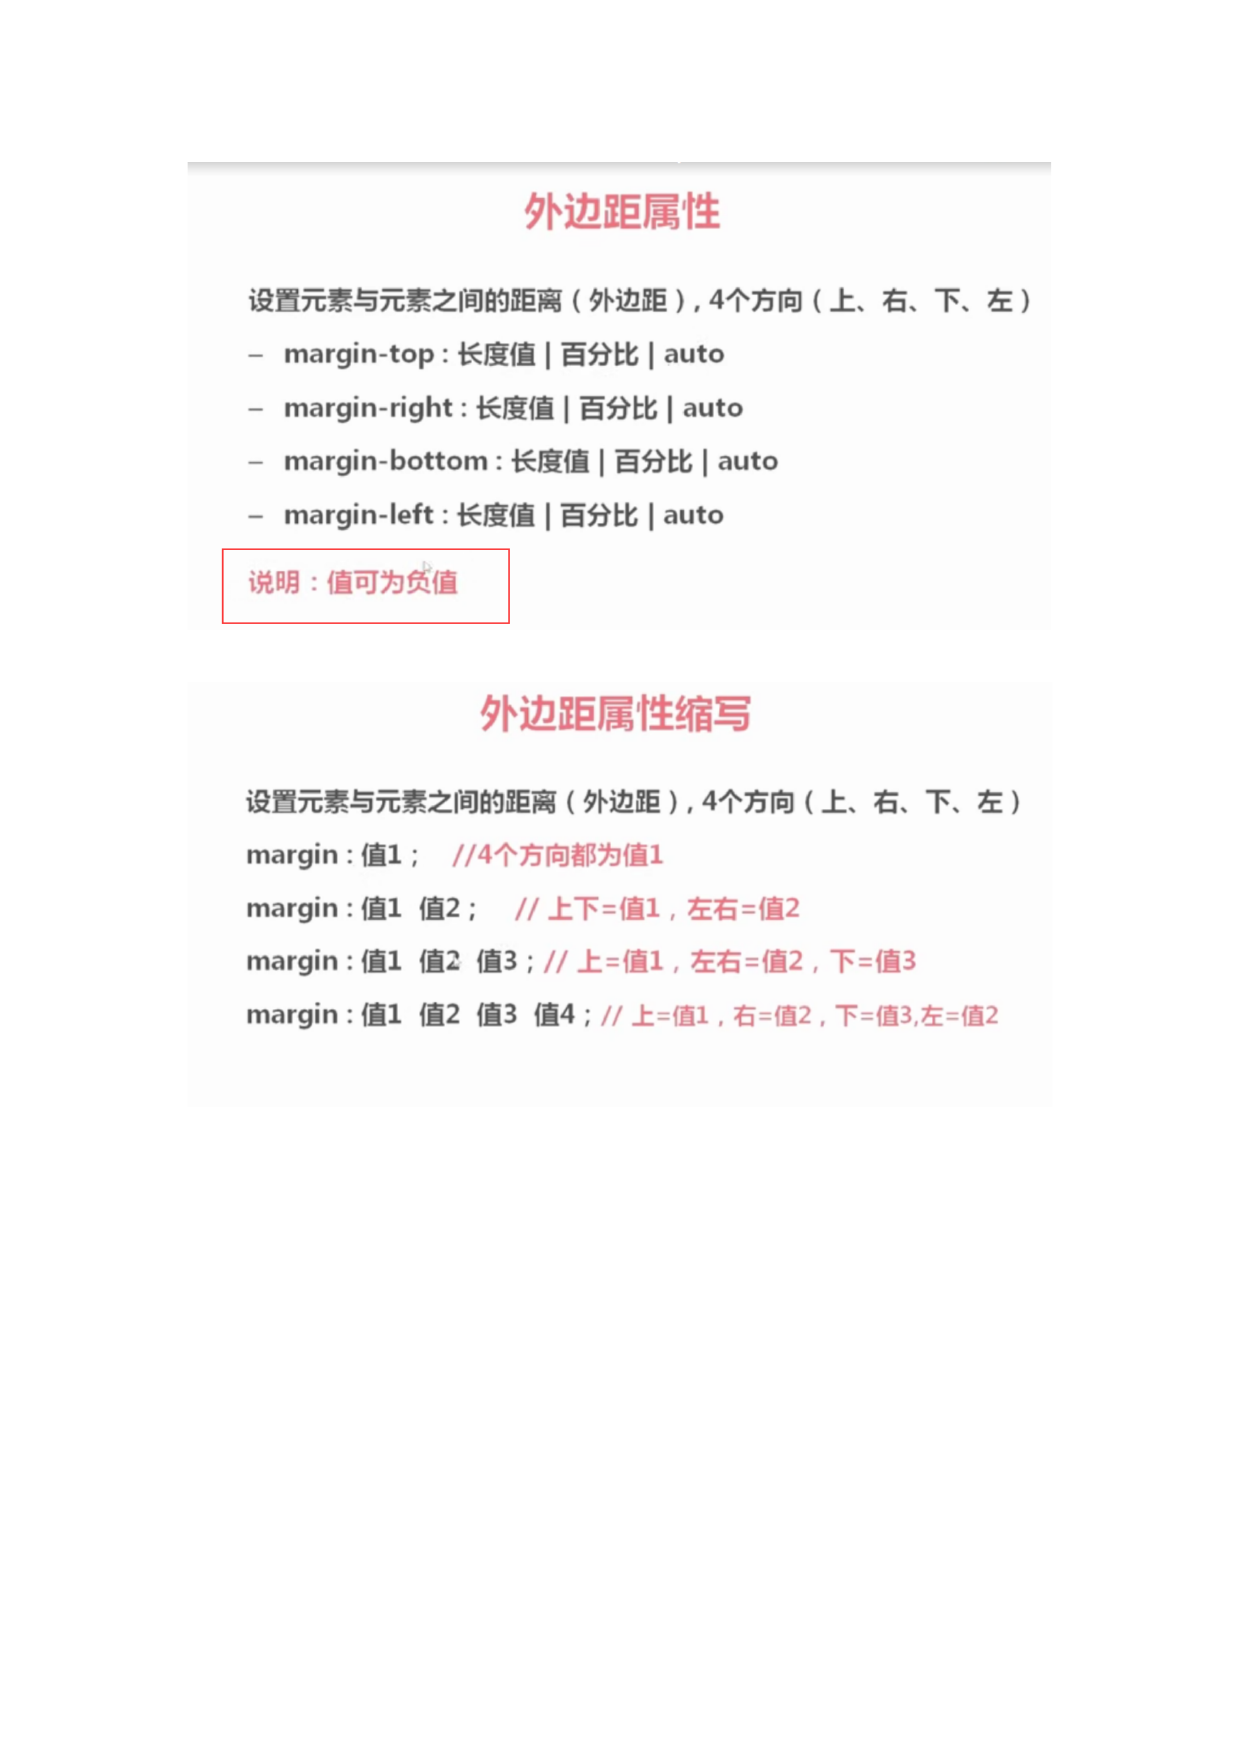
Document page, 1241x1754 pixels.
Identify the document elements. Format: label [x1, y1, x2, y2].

picture [187, 682, 1053, 1107]
picture [187, 162, 1052, 630]
